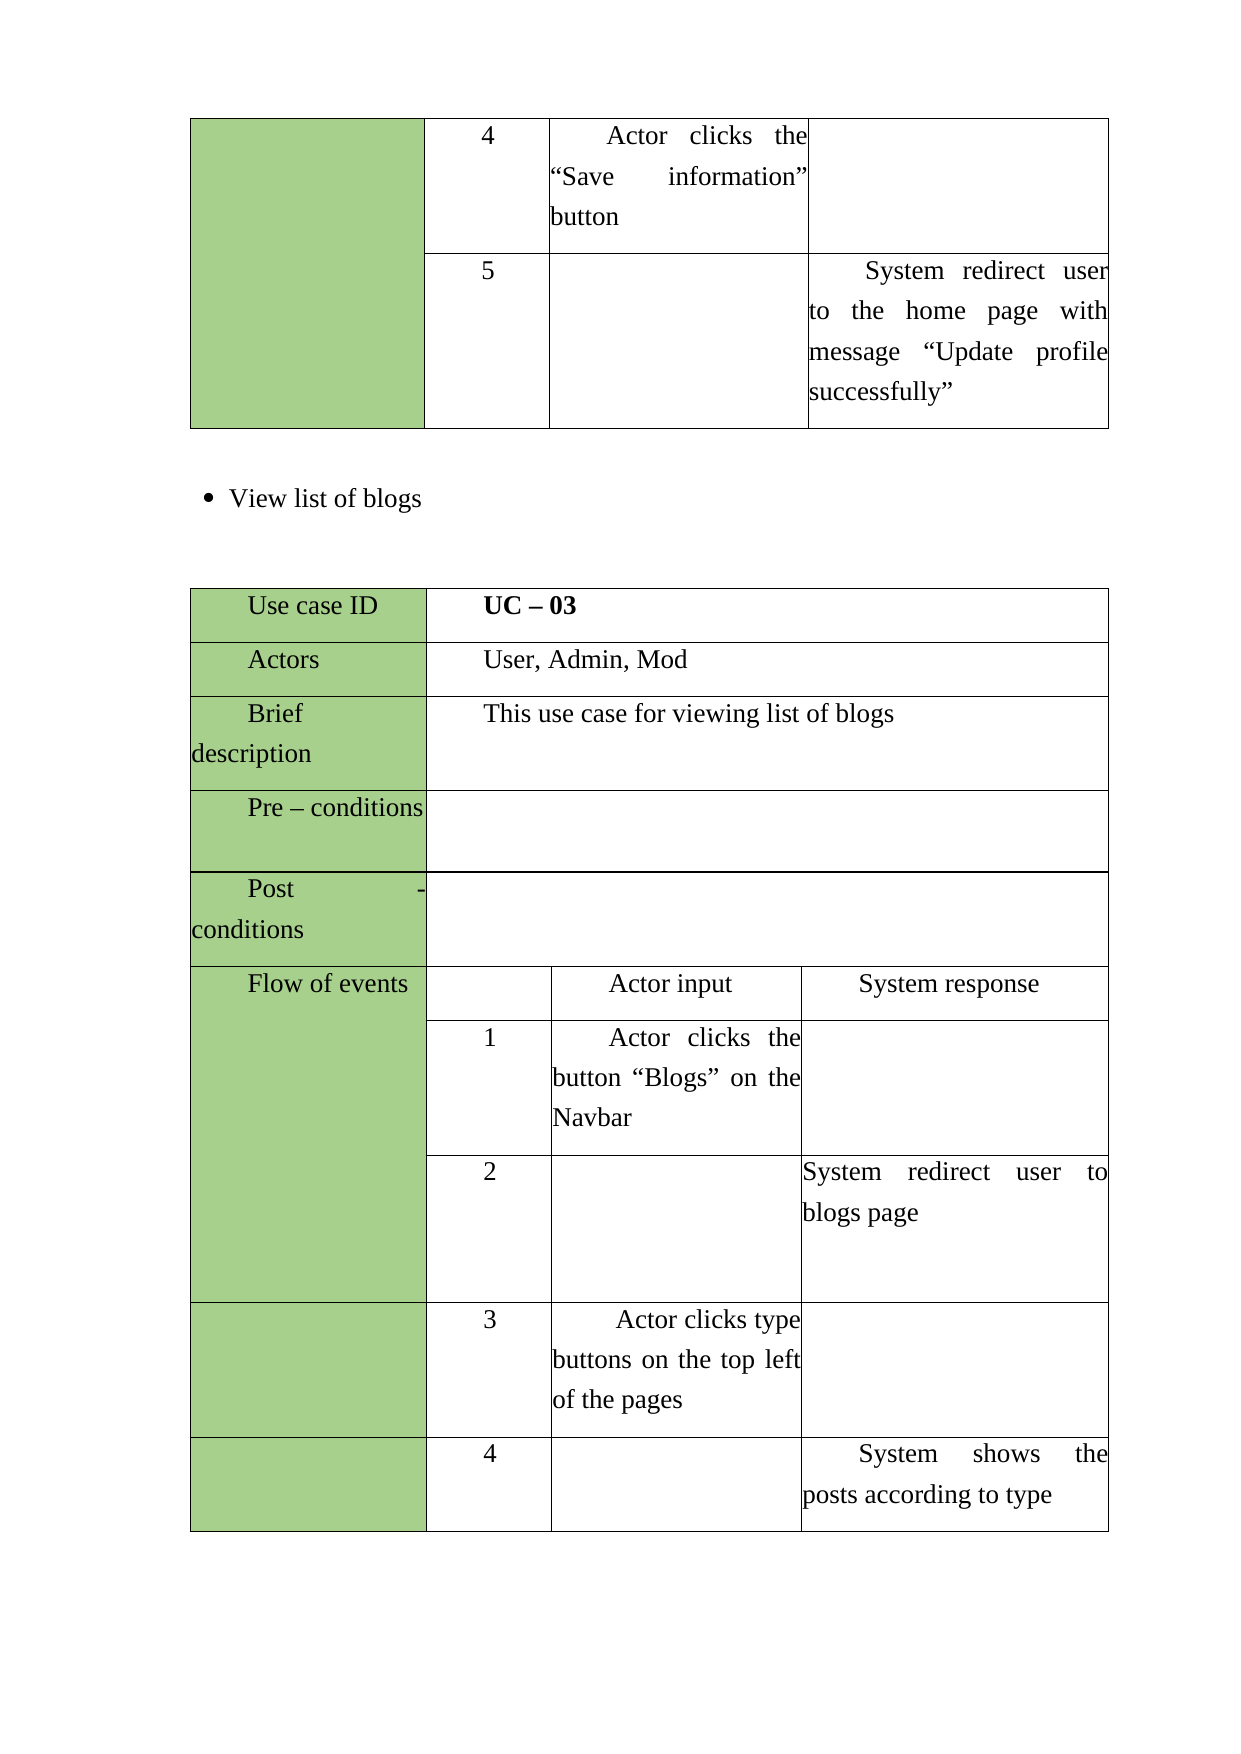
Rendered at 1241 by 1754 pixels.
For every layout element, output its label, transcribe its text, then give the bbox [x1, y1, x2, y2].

table_cell [802, 1303, 1108, 1437]
table_cell [809, 119, 1108, 253]
table_cell 4 [425, 119, 549, 253]
table_cell System shows the posts according to type [802, 1438, 1108, 1531]
table_cell Flow of events [191, 967, 426, 1302]
table_cell [550, 254, 808, 428]
table_cell [552, 1156, 801, 1302]
table_cell 5 [425, 254, 549, 428]
table_cell System redirect user to the home page with message “Update profile successfully” [809, 254, 1108, 428]
table_cell Actor clicks the button “Blogs” on the Navbar [552, 1021, 801, 1154]
table_cell [802, 1021, 1108, 1154]
table_cell Brief description [191, 697, 426, 790]
table_cell 1 [427, 1021, 551, 1154]
table_cell [427, 967, 551, 1020]
table_cell Actor input [552, 967, 801, 1020]
table_cell System response [802, 967, 1108, 1020]
table_cell 3 [427, 1303, 551, 1437]
table_cell Actors [191, 643, 426, 696]
table_cell Actor clicks type buttons on the top left of the pages [552, 1303, 801, 1437]
table_cell [552, 1438, 801, 1531]
table_cell Actor clicks the “Save information” button [550, 119, 808, 253]
table_cell [191, 1303, 426, 1437]
table_cell [427, 791, 1108, 871]
table_cell [427, 873, 1108, 966]
table_cell [191, 1438, 426, 1531]
table_cell This use case for viewing list of blogs [427, 697, 1108, 790]
table_cell 2 [427, 1156, 551, 1302]
table_cell User, Admin, Mod [427, 643, 1108, 696]
table_cell 4 [427, 1438, 551, 1531]
table_header UC – 03 [427, 589, 1108, 642]
list View list of blogs [148, 482, 1152, 513]
table_cell Pre – conditions [191, 791, 426, 871]
table_header Use case ID [191, 589, 426, 642]
table_cell System redirect user to blogs page [802, 1156, 1108, 1302]
table_cell Post - conditions [191, 873, 426, 966]
